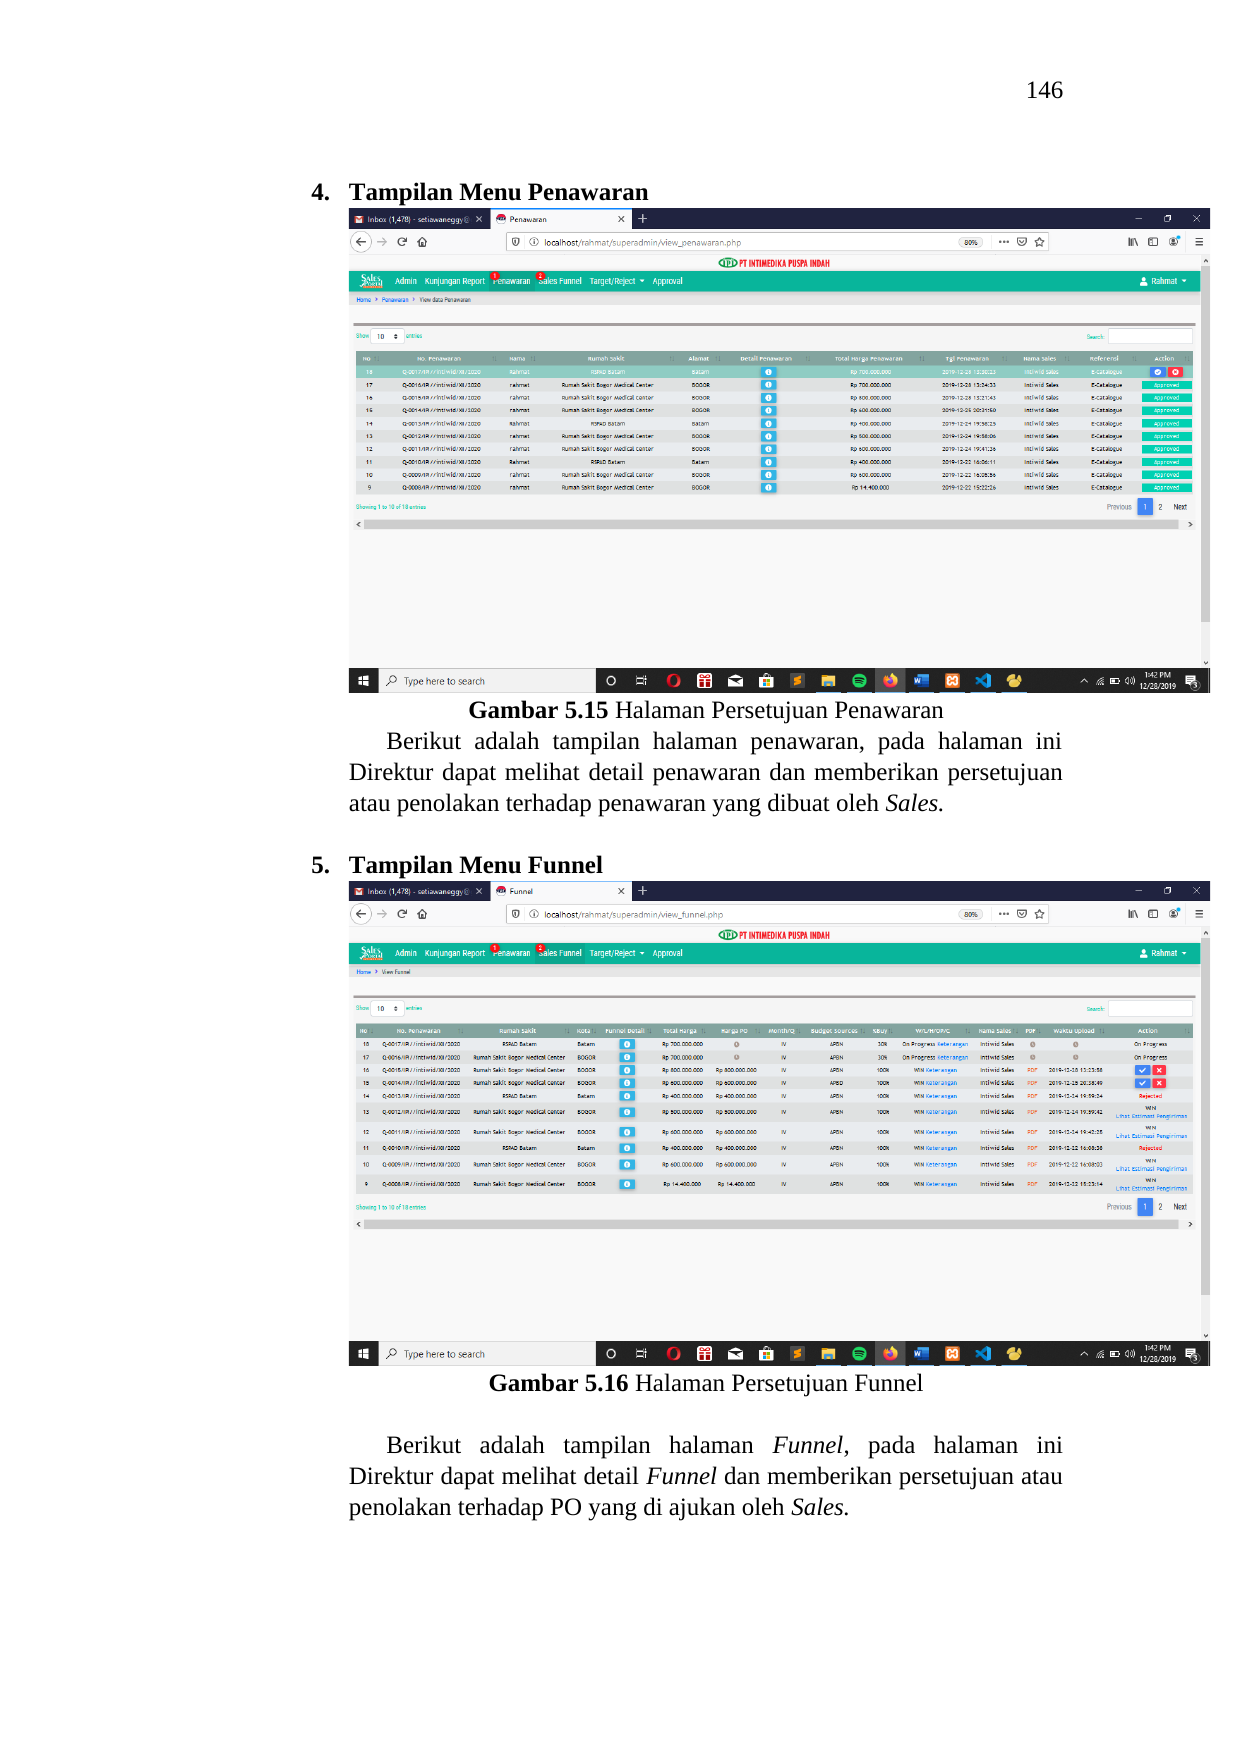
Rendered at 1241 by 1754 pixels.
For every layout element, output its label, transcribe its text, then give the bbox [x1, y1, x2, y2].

list Berikut adalah tampilan halaman penawaran, pada halaman ini Direktur dapat melihat detail penawaran dan memberikan persetujuan atau penolakan terhadap penawaran yang dibuat oleh Sales. [349, 726, 1063, 817]
list Gambar 5.15 Halaman Persetujuan Penawaran [349, 695, 1063, 723]
list Tampilan Menu Penawaran [311, 177, 1063, 206]
list Gambar 5.16 Halaman Persetujuan Funnel [349, 1368, 1063, 1396]
list Tampilan Menu Funnel [311, 850, 1063, 879]
picture [348, 208, 1211, 693]
list Berikut adalah tampilan halaman Funnel, pada halaman ini Direktur dapat melihat detail Funnel dan memberikan persetujuan atau penolakan terhadap PO yang di ajukan oleh Sales. [349, 1430, 1063, 1521]
picture [348, 881, 1211, 1366]
